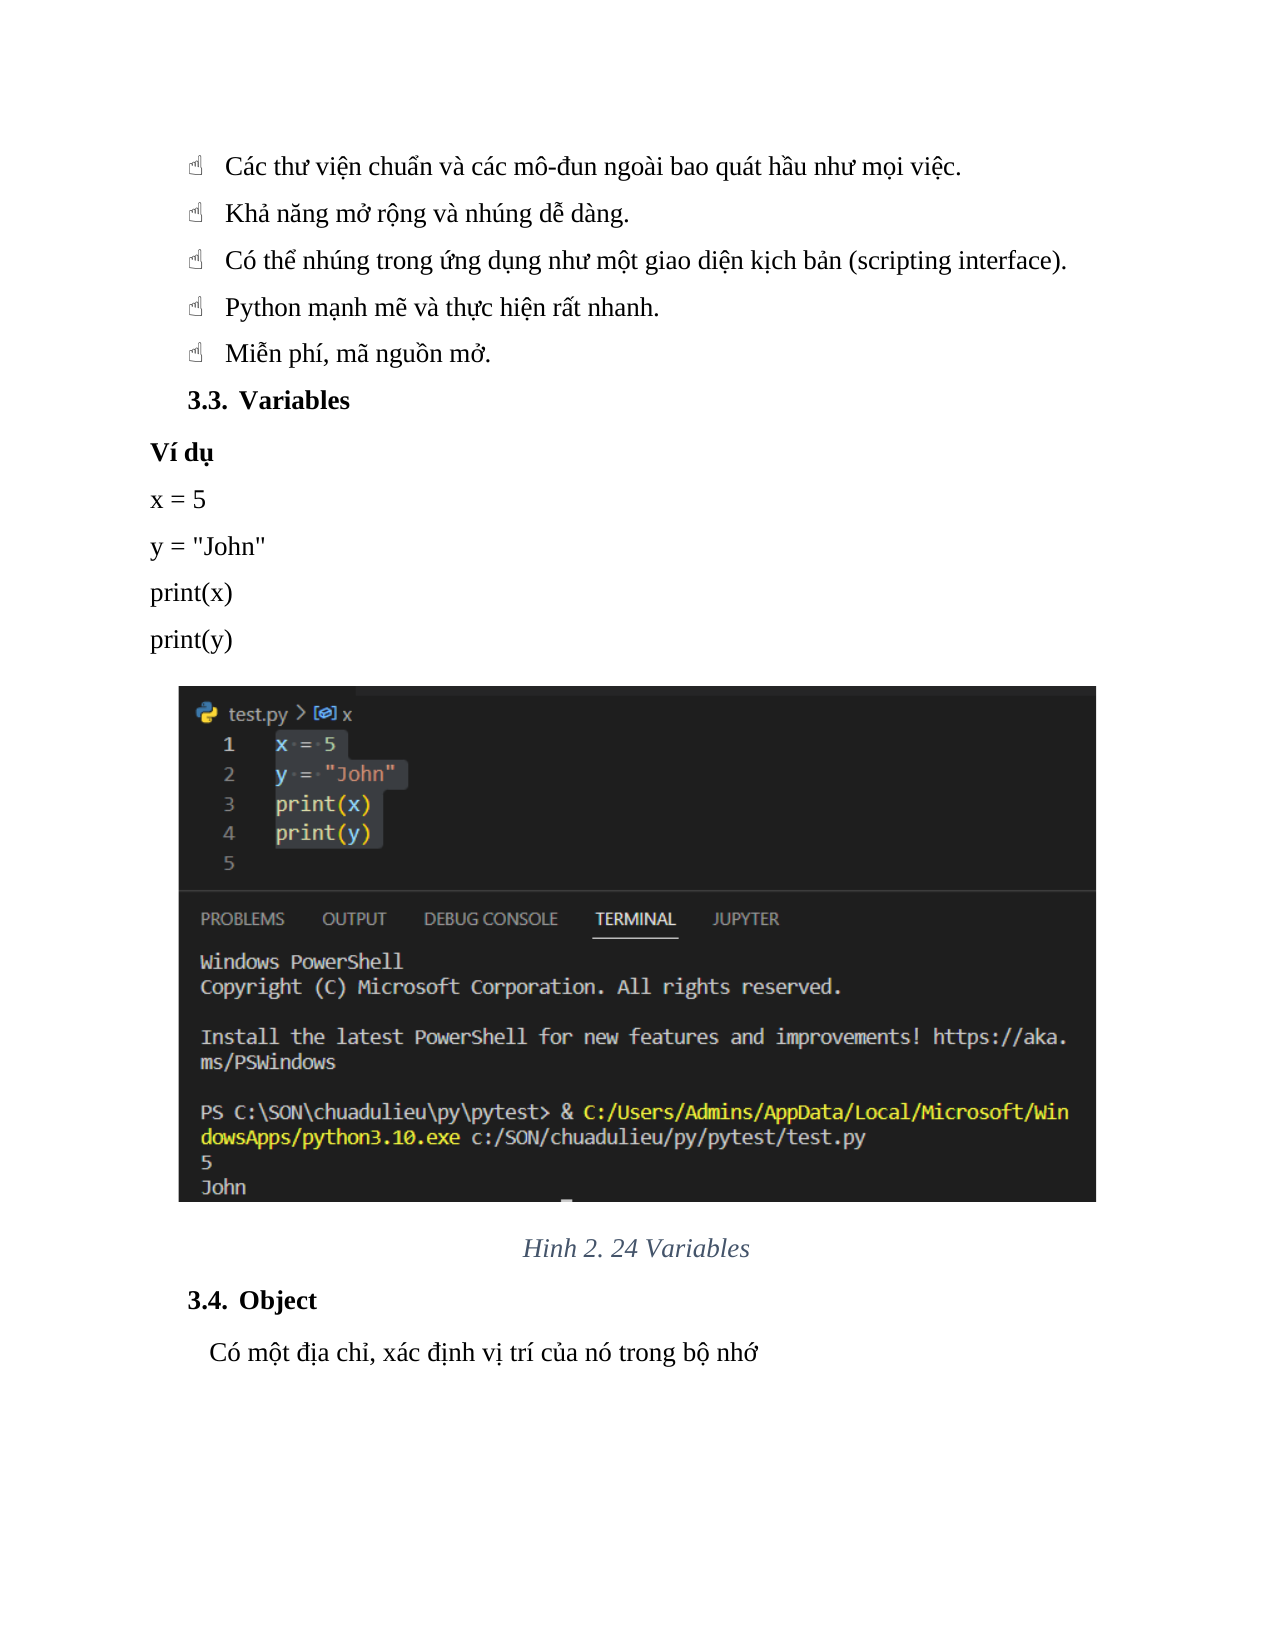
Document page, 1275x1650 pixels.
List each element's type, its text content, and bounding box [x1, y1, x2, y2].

picture [178, 686, 1097, 1202]
list Variables [187, 384, 1125, 416]
list Có thể nhúng trong ứng dụng như một giao diện kịch bản (scripting interface). [187, 244, 1125, 275]
list Miễn phí, mã nguồn mở. [187, 337, 1125, 369]
list Khả năng mở rộng và nhúng dễ dàng. [187, 197, 1125, 228]
list Các thư viện chuẩn và các mô-đun ngoài bao quát hầu như mọi việc. [187, 150, 1125, 181]
text Ví dụ [150, 436, 1125, 467]
list Object [187, 1284, 1125, 1315]
list Python mạnh mẽ và thực hiện rất nhanh. [187, 291, 1125, 322]
text x = 5 y = "John" print(x) print(y) [150, 483, 1125, 654]
text Có một địa chỉ, xác định vị trí của nó trong bộ nhớ [150, 1336, 1125, 1367]
